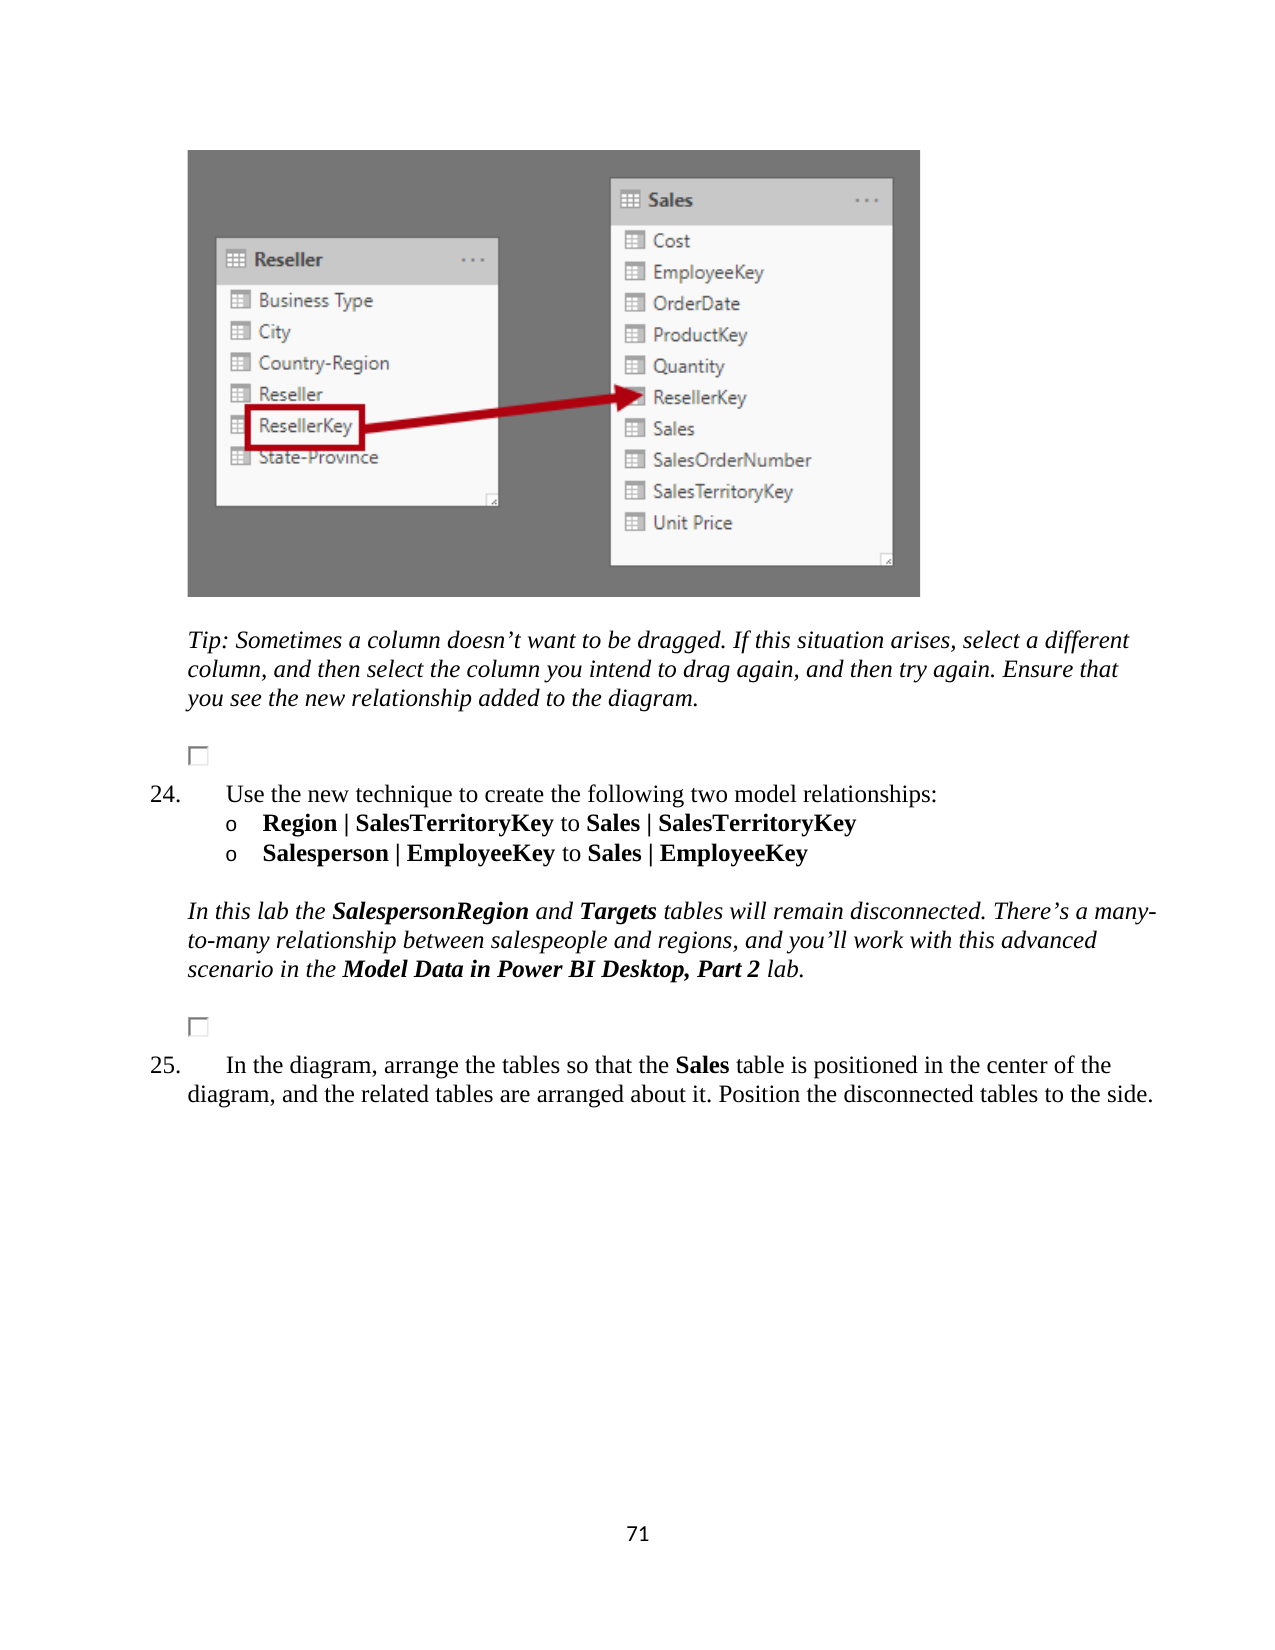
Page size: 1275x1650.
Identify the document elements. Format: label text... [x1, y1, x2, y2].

text Tip: Sometimes a column doesn’t want to be dragged. If this situation arises, select a different column, and then select the column you intend to drag again, and then try again. Ensure that you see the new relationship added to the diagram. [187, 625, 1162, 712]
picture [187, 150, 921, 597]
list Region | SalesTerritoryKey to Sales | SalesTerritoryKey [225, 808, 1162, 838]
list Salesperson | EmployeeKey to Sales | EmployeeKey [225, 838, 1162, 867]
text In this lab the SalespersonRegion and Targets tables will remain disconnected. There’s a many-to-many relationship between salespeople and regions, and you’ll work with this advanced scenario in the Model Data in Power BI Desktop, Part 2 lab. [187, 896, 1162, 983]
list Use the new technique to create the following two model relationships: [150, 741, 1162, 808]
list In the diagram, arrange the tables so that the Sales table is positioned in the center of the diagram, and the related tables are arranged about it. Position the disconnected tables to the side. [150, 1012, 1162, 1108]
